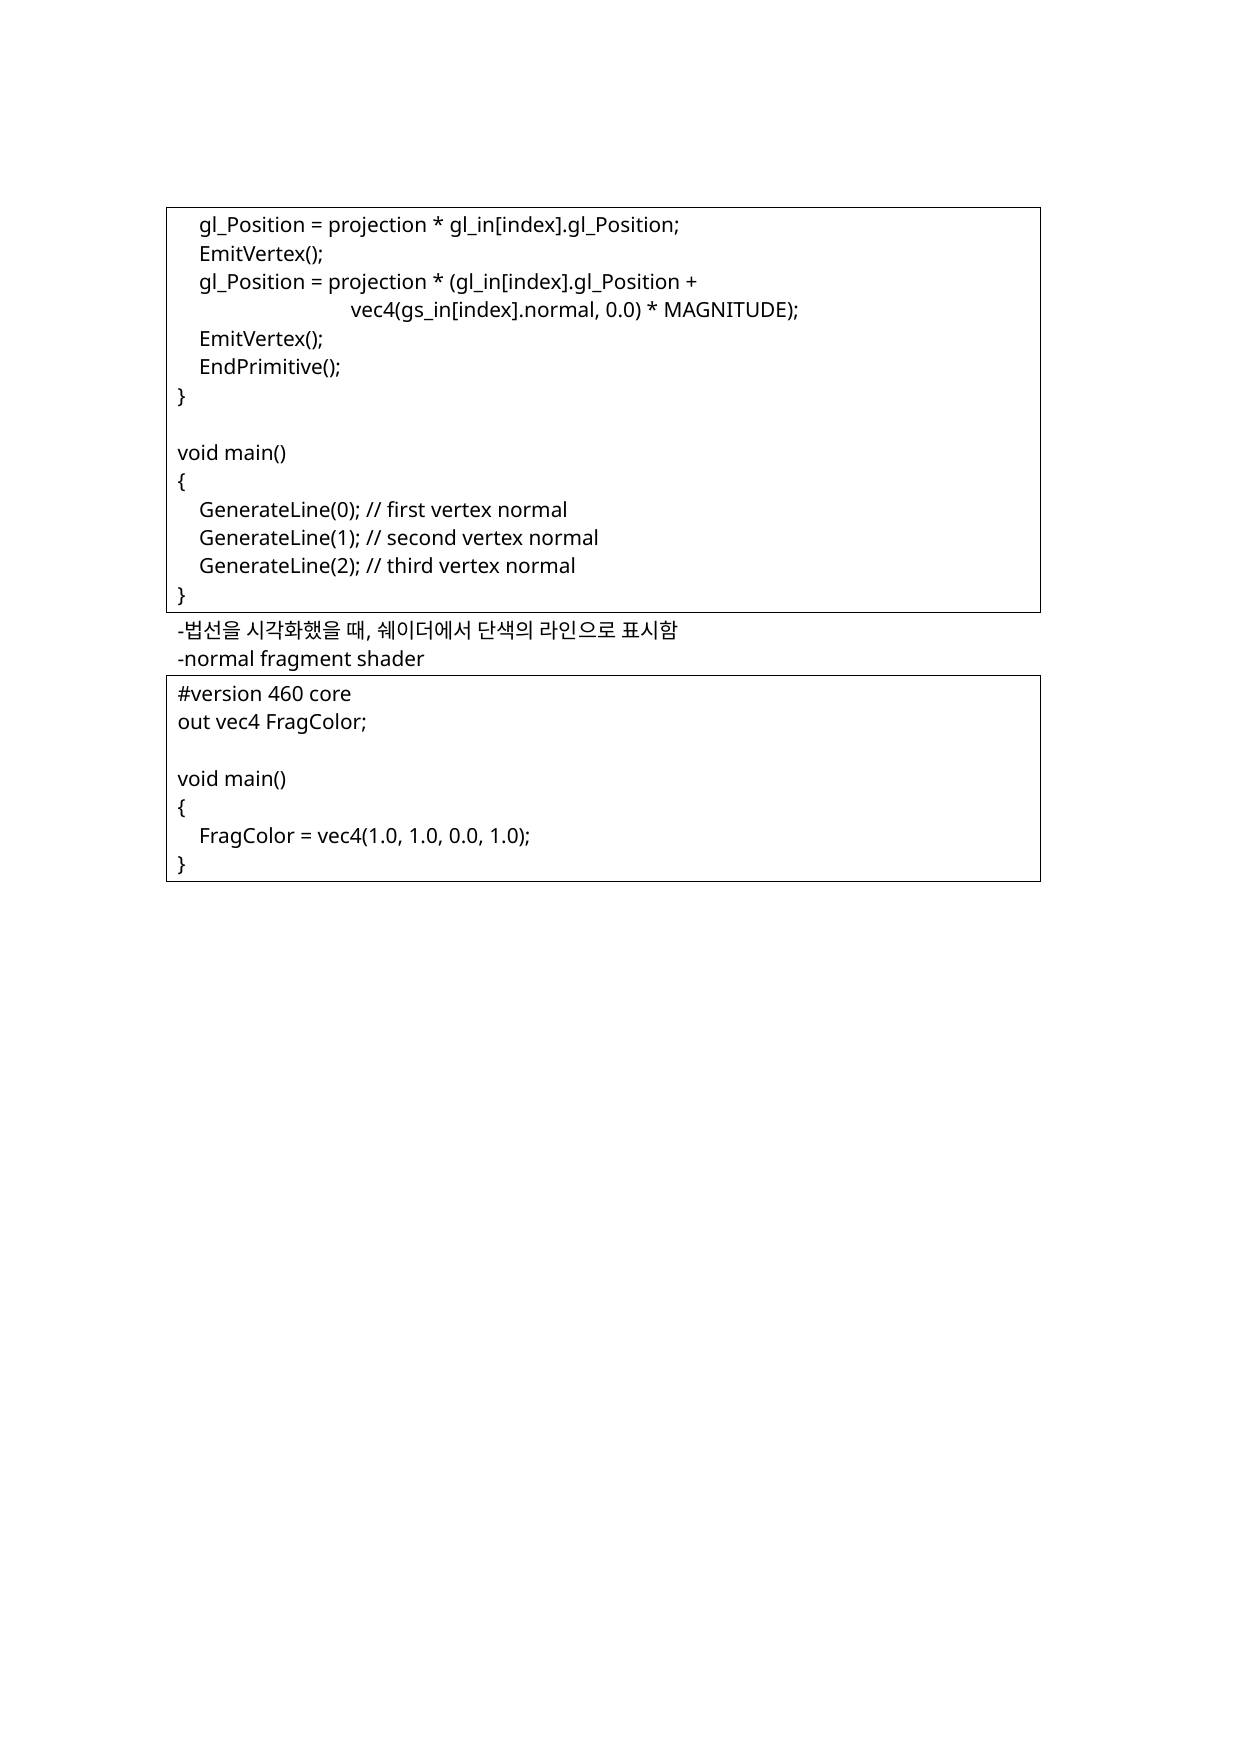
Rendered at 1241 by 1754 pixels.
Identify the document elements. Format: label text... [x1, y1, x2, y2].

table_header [167, 208, 1040, 611]
text -법선을 시각화했을 때, 쉐이더에서 단색의 라인으로 표시함 [169, 612, 1071, 644]
text -normal fragment shader [169, 644, 1071, 675]
table_header #version 460 core out vec4 FragColor; void main() { FragColor = vec4(1.0, 1.0, 0.0, 1.0); } [167, 676, 1040, 881]
